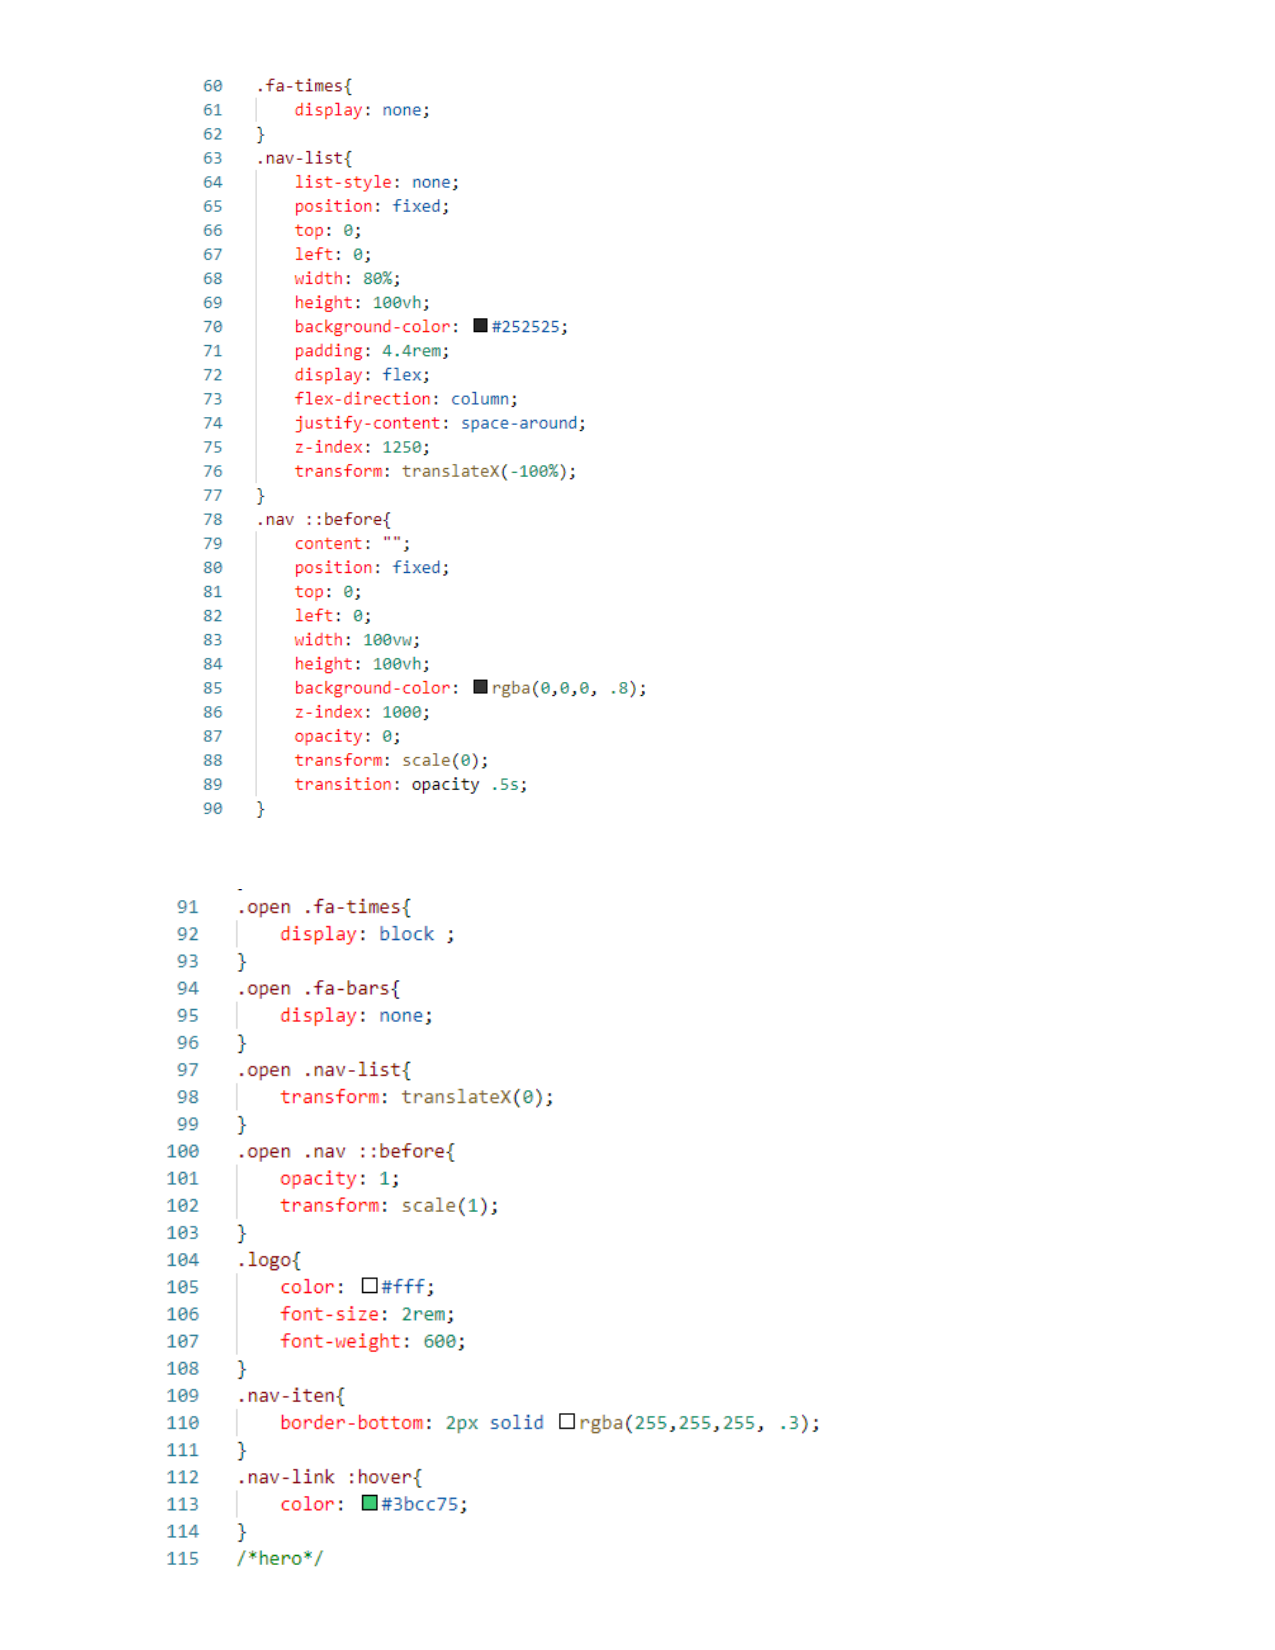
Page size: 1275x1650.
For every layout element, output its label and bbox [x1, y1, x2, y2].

picture [162, 889, 1094, 1575]
picture [191, 75, 1053, 823]
